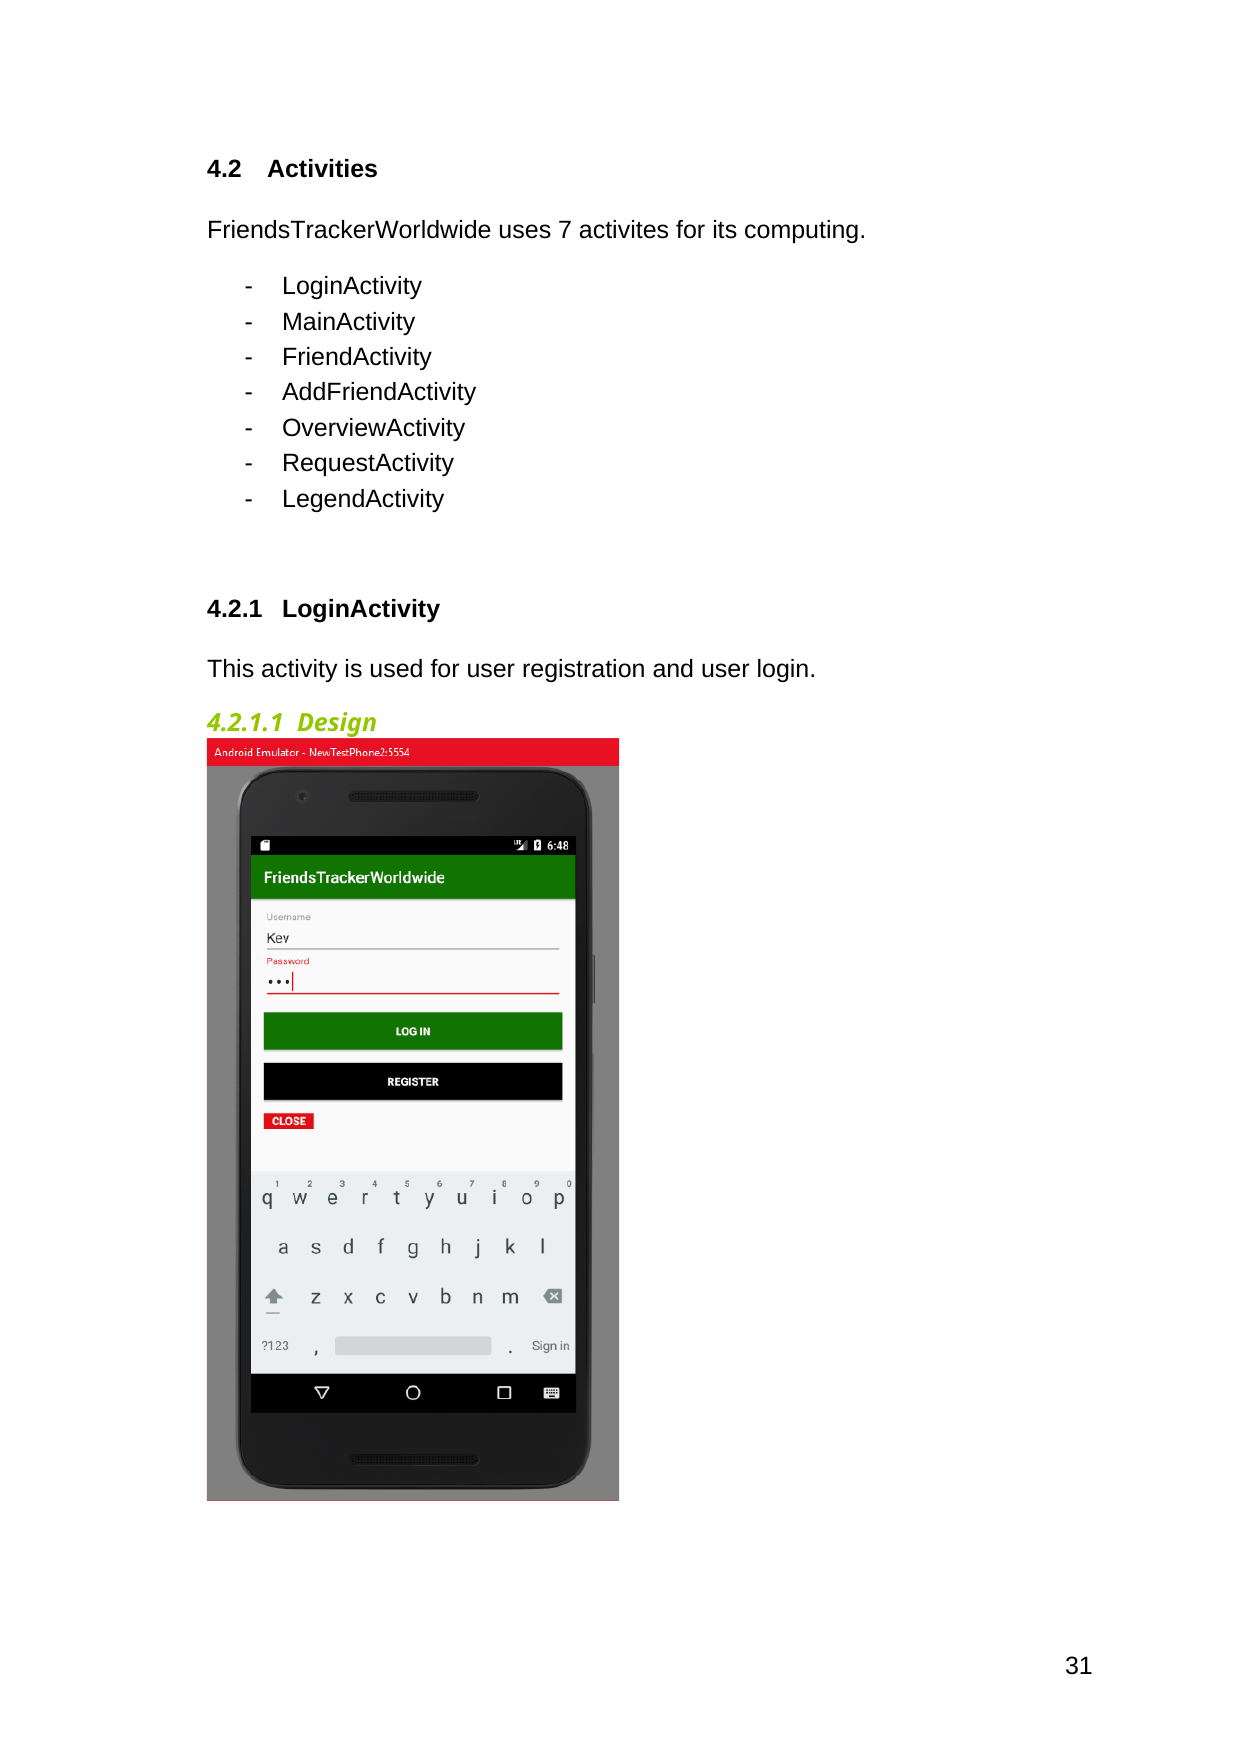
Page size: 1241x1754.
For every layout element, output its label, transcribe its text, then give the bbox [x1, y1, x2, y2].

subtitle LoginActivity [207, 587, 1092, 622]
list AddFriendActivity [244, 371, 1092, 406]
list RequestActivity [244, 441, 1092, 477]
subtitle Activities [207, 148, 1092, 183]
list MainActivity [244, 300, 1092, 335]
list LegendActivity [244, 477, 1092, 512]
list LoginActivity [244, 264, 1092, 300]
list OverviewActivity [244, 406, 1092, 441]
text FriendsTrackerWorldwide uses 7 activites for its computing. [207, 208, 1092, 243]
picture [206, 738, 620, 1501]
text This activity is used for user registration and user login. [207, 647, 1092, 683]
subtitle Design [207, 703, 1092, 739]
list FriendActivity [244, 335, 1092, 371]
